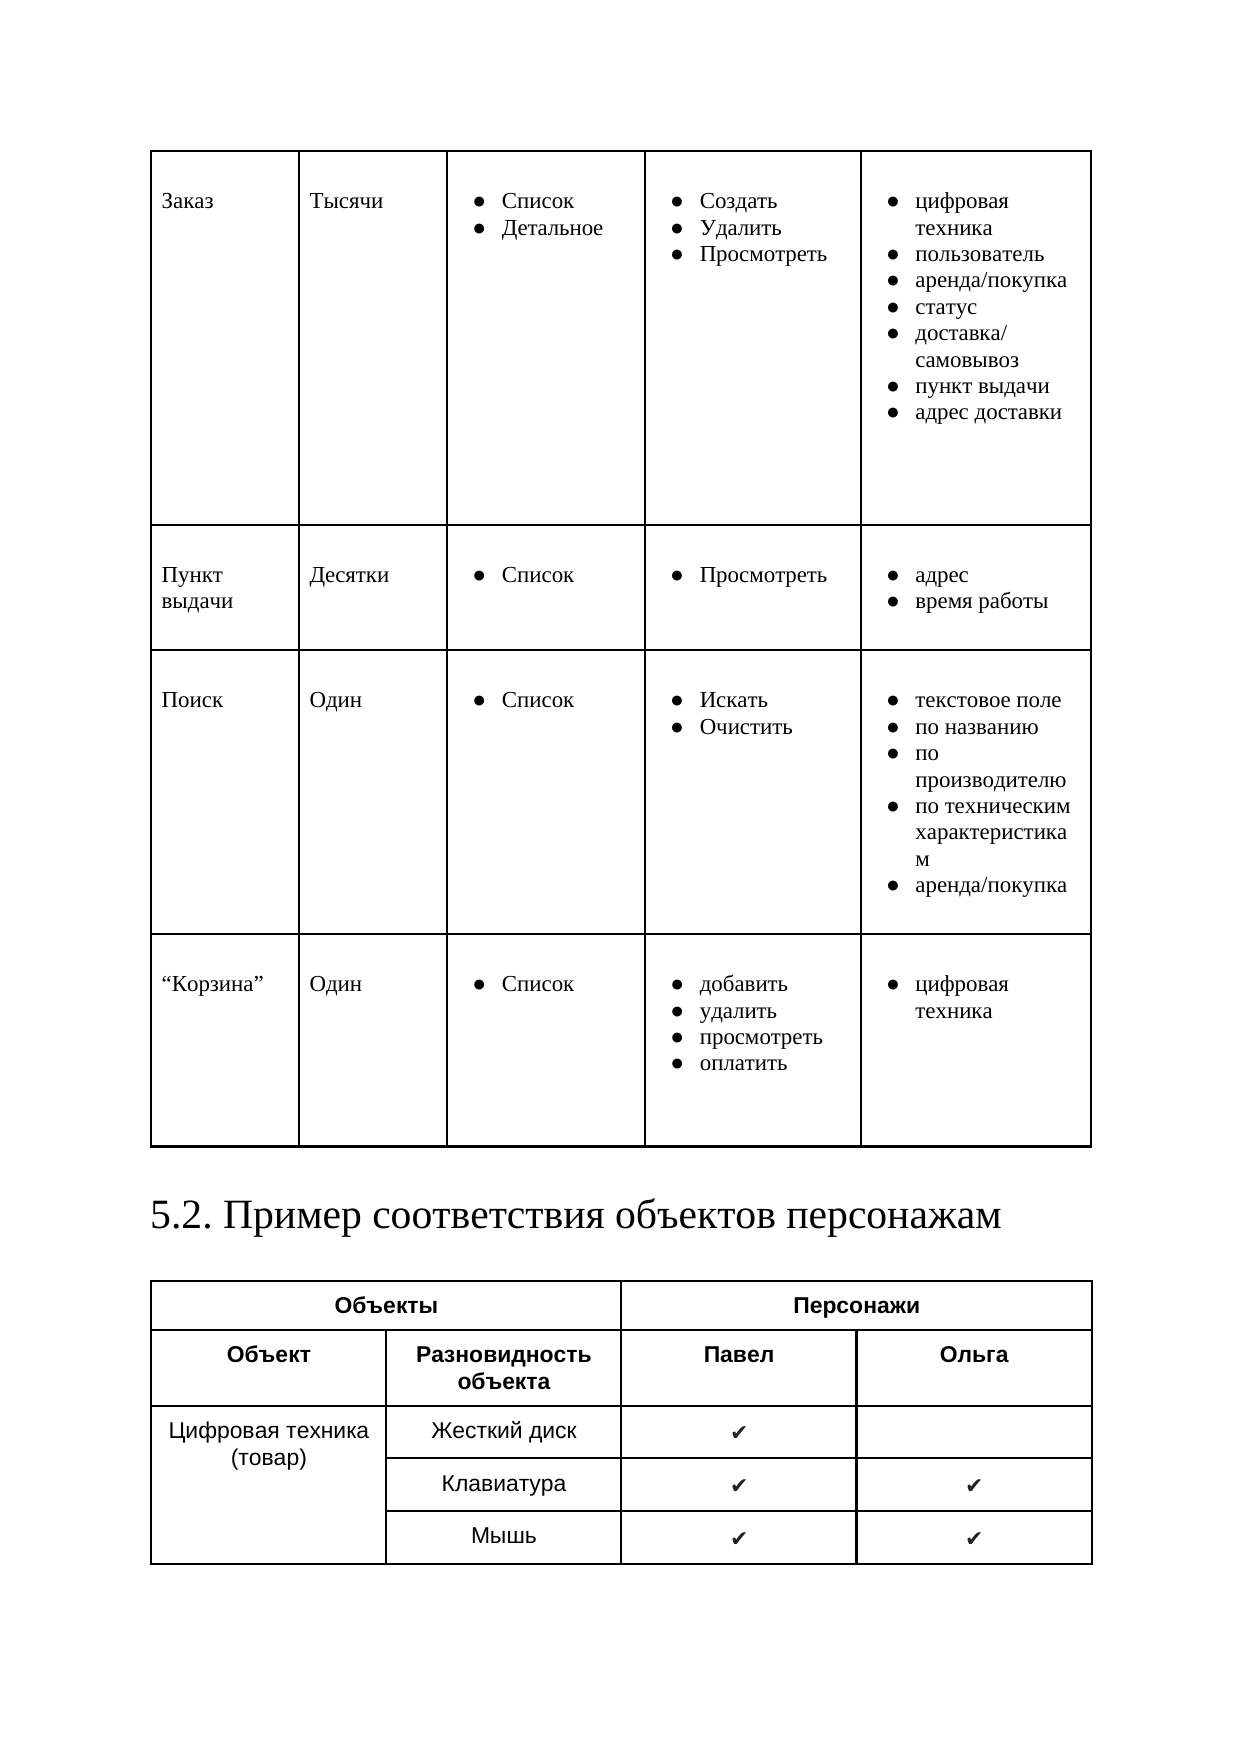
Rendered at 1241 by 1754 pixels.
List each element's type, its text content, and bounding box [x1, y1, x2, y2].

table_cell текстовое поле по названию по производителю по техническим характеристикам аренда/покупка [862, 651, 1090, 933]
table_cell адрес время работы [862, 526, 1090, 649]
table_cell цифровая техника [862, 935, 1090, 1145]
table_cell [858, 1407, 1091, 1457]
table_cell ✔ [622, 1512, 855, 1563]
table_cell ✔ [622, 1407, 855, 1457]
table_cell Список [448, 526, 644, 649]
table_cell Список [448, 935, 644, 1145]
table_cell Ольга [858, 1331, 1091, 1404]
table_cell цифровая техника пользователь аренда/покупка статус доставка/самовывоз пункт выдачи адрес доставки [862, 152, 1090, 523]
table_cell “Корзина” [152, 935, 298, 1145]
table_header Объекты [152, 1282, 620, 1329]
table_header Персонажи [622, 1282, 1091, 1329]
table_cell ✔ [858, 1459, 1091, 1510]
table_cell Объект [152, 1331, 385, 1404]
table_cell Цифровая техника (товар) [152, 1407, 385, 1563]
table_cell Павел [622, 1331, 855, 1404]
table_cell Жесткий диск [387, 1407, 620, 1457]
table_cell Разновидность объекта [387, 1331, 620, 1404]
table_cell Создать Удалить Просмотреть [646, 152, 860, 523]
table_cell ✔ [622, 1459, 855, 1510]
table_cell Список Детальное [448, 152, 644, 523]
table_cell Тысячи [300, 152, 446, 523]
table_cell Поиск [152, 651, 298, 933]
table_cell Клавиатура [387, 1459, 620, 1510]
table_cell ✔ [858, 1512, 1091, 1563]
subtitle 5.2. Пример соответствия объектов персонажам [150, 1189, 1090, 1237]
table_cell Один [300, 935, 446, 1145]
table_cell Десятки [300, 526, 446, 649]
table_cell Просмотреть [646, 526, 860, 649]
table_cell Пункт выдачи [152, 526, 298, 649]
table_cell добавить удалить просмотреть оплатить [646, 935, 860, 1145]
table_cell Мышь [387, 1512, 620, 1563]
table_cell Заказ [152, 152, 298, 523]
table_cell Один [300, 651, 446, 933]
table_cell Искать Очистить [646, 651, 860, 933]
table_cell Список [448, 651, 644, 933]
